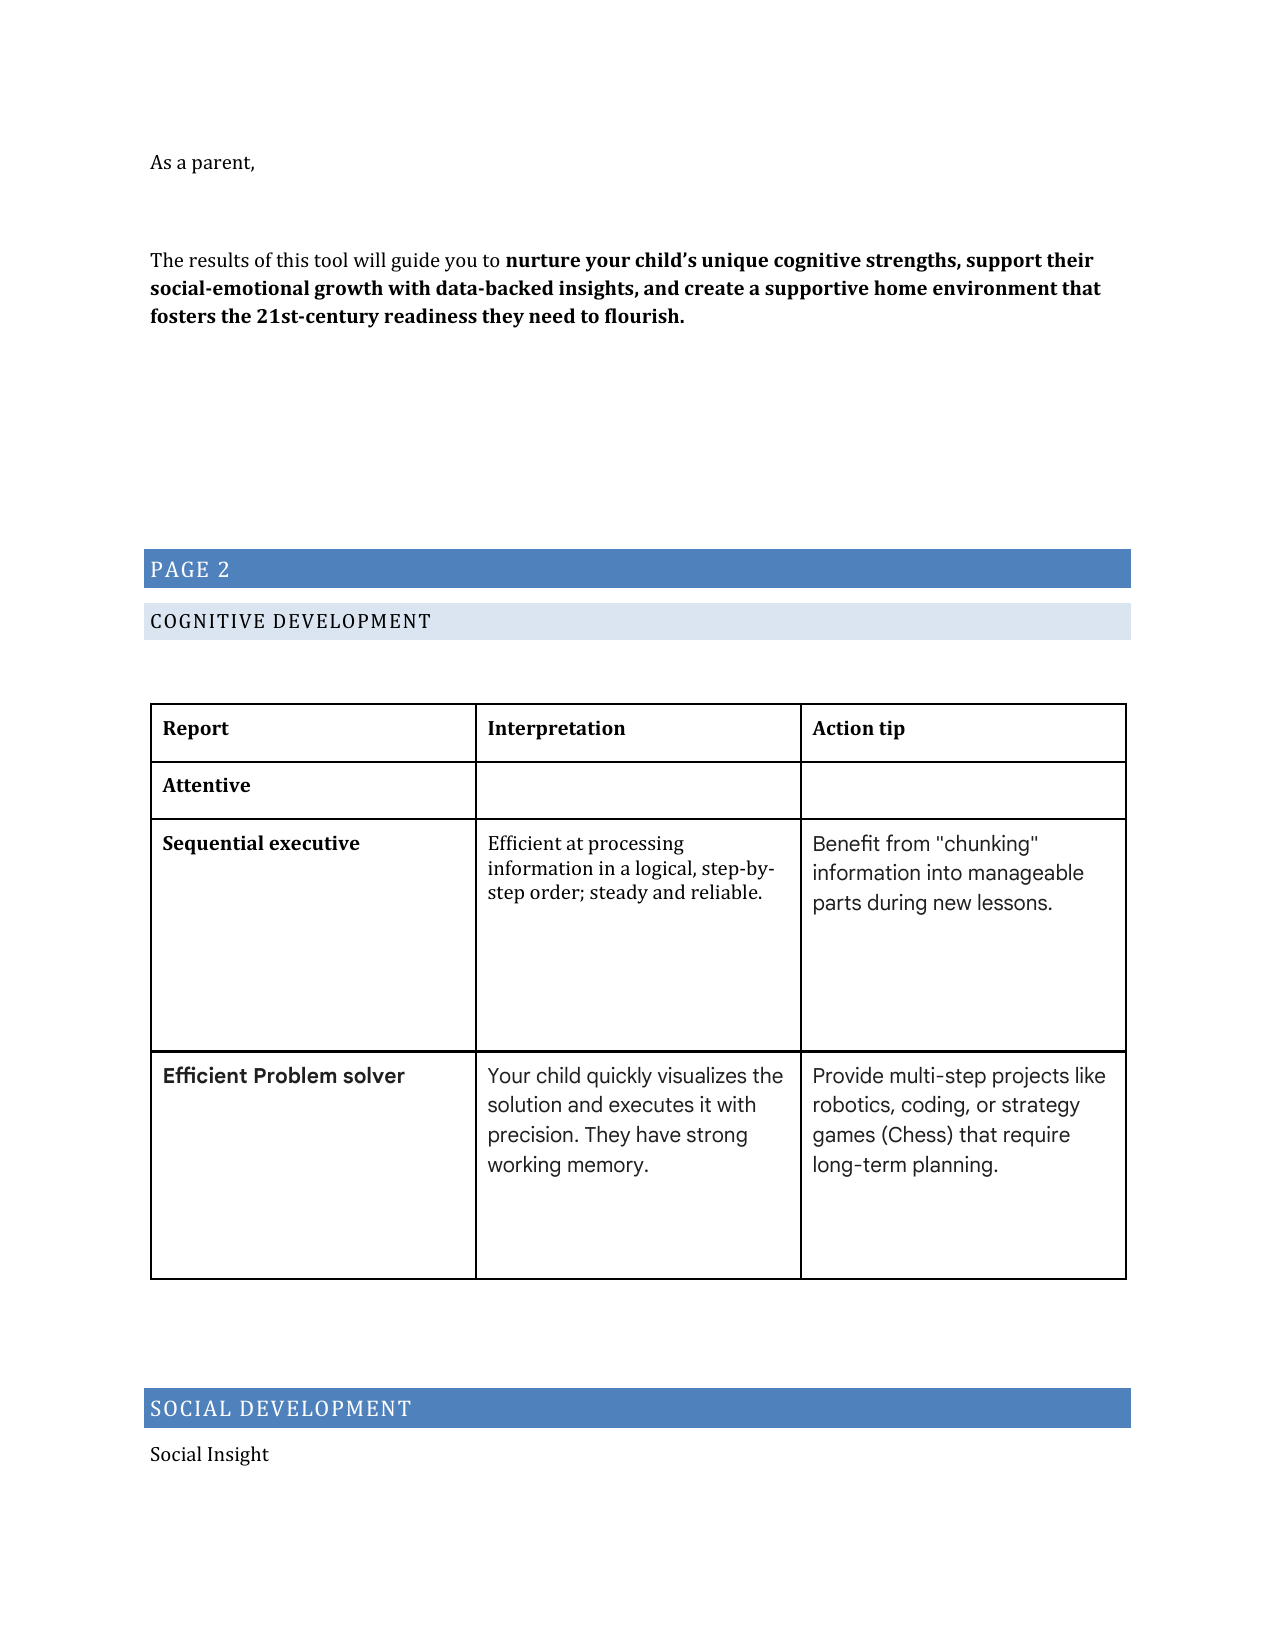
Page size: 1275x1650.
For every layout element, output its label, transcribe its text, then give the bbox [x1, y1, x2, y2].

table_cell Sequential executive [152, 820, 475, 1050]
table_cell [477, 763, 800, 818]
table_header Action tip [802, 705, 1125, 761]
table_cell [802, 763, 1125, 818]
table_cell Benefit from "chunking" information into manageable parts during new lessons. [802, 820, 1125, 1050]
table_cell Efficient at processing information in a logical, step-by-step order; steady and reliable. [477, 820, 800, 1050]
table_cell Attentive [152, 763, 475, 818]
subtitle Cognitive Development [150, 609, 1125, 633]
subtitle PAGE 2 [150, 555, 1125, 582]
table_cell Efficient Problem solver [152, 1053, 475, 1278]
subtitle Social Development [150, 1395, 1125, 1421]
table_header Interpretation [477, 705, 800, 761]
text Social Insight [150, 1442, 1125, 1466]
table_cell Your child quickly visualizes the solution and executes it with precision. They have strong working memory. [477, 1053, 800, 1278]
table_cell Provide multi-step projects like robotics, coding, or strategy games (Chess) that require long-term planning. [802, 1053, 1125, 1278]
table_header Report [152, 705, 475, 761]
text As a parent, [150, 150, 1125, 174]
text The results of this tool will guide you to nurture your child’s unique cognitive strengths, support their social-emotional growth with data-backed insights, and create a supportive home environment that fosters the 21st-century readiness they need to flourish. [150, 248, 1125, 329]
